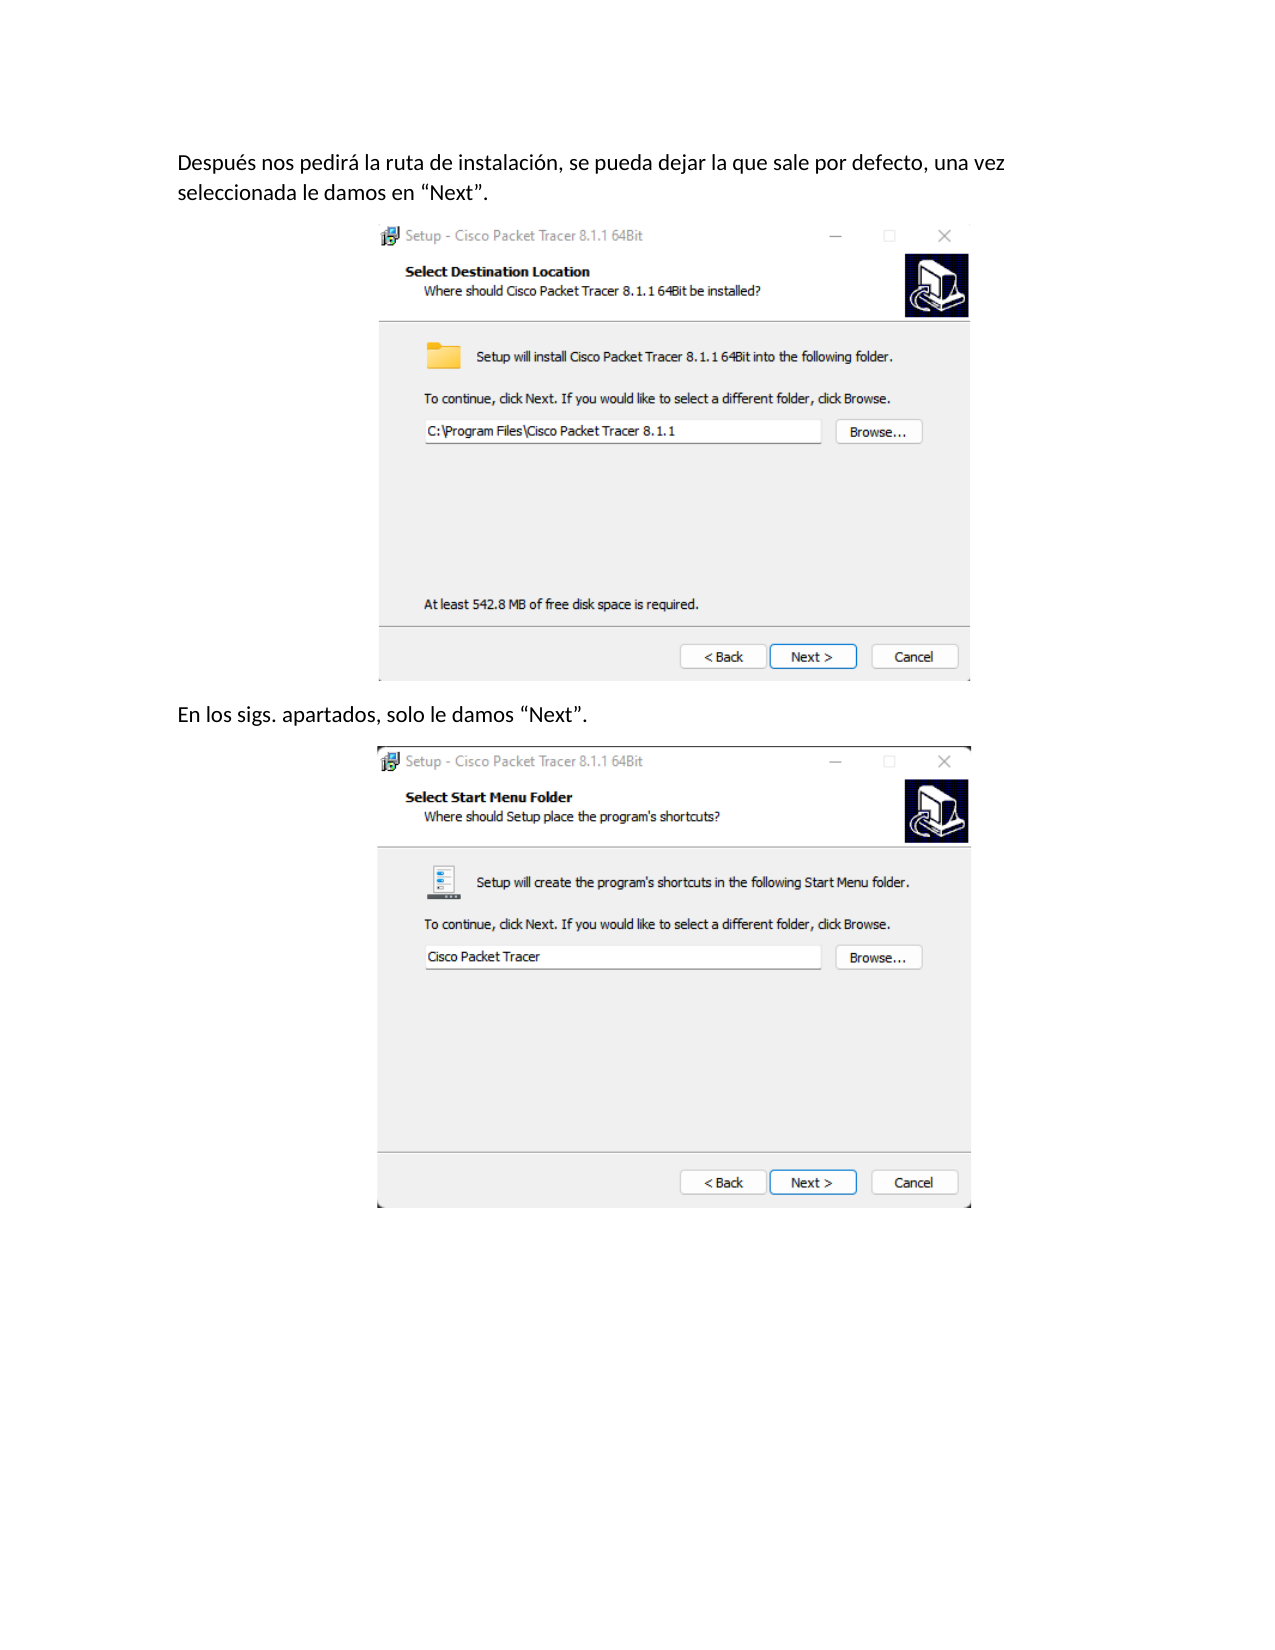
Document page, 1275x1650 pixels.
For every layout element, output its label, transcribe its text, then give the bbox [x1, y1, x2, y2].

text Después nos pedirá la ruta de instalación, se pueda dejar la que sale por defecto, una vez seleccionada le damos en “Next”. [177, 148, 1098, 206]
picture [378, 224, 971, 681]
text En los sigs. apartados, solo le damos “Next”. [177, 700, 1098, 728]
picture [377, 746, 972, 1208]
